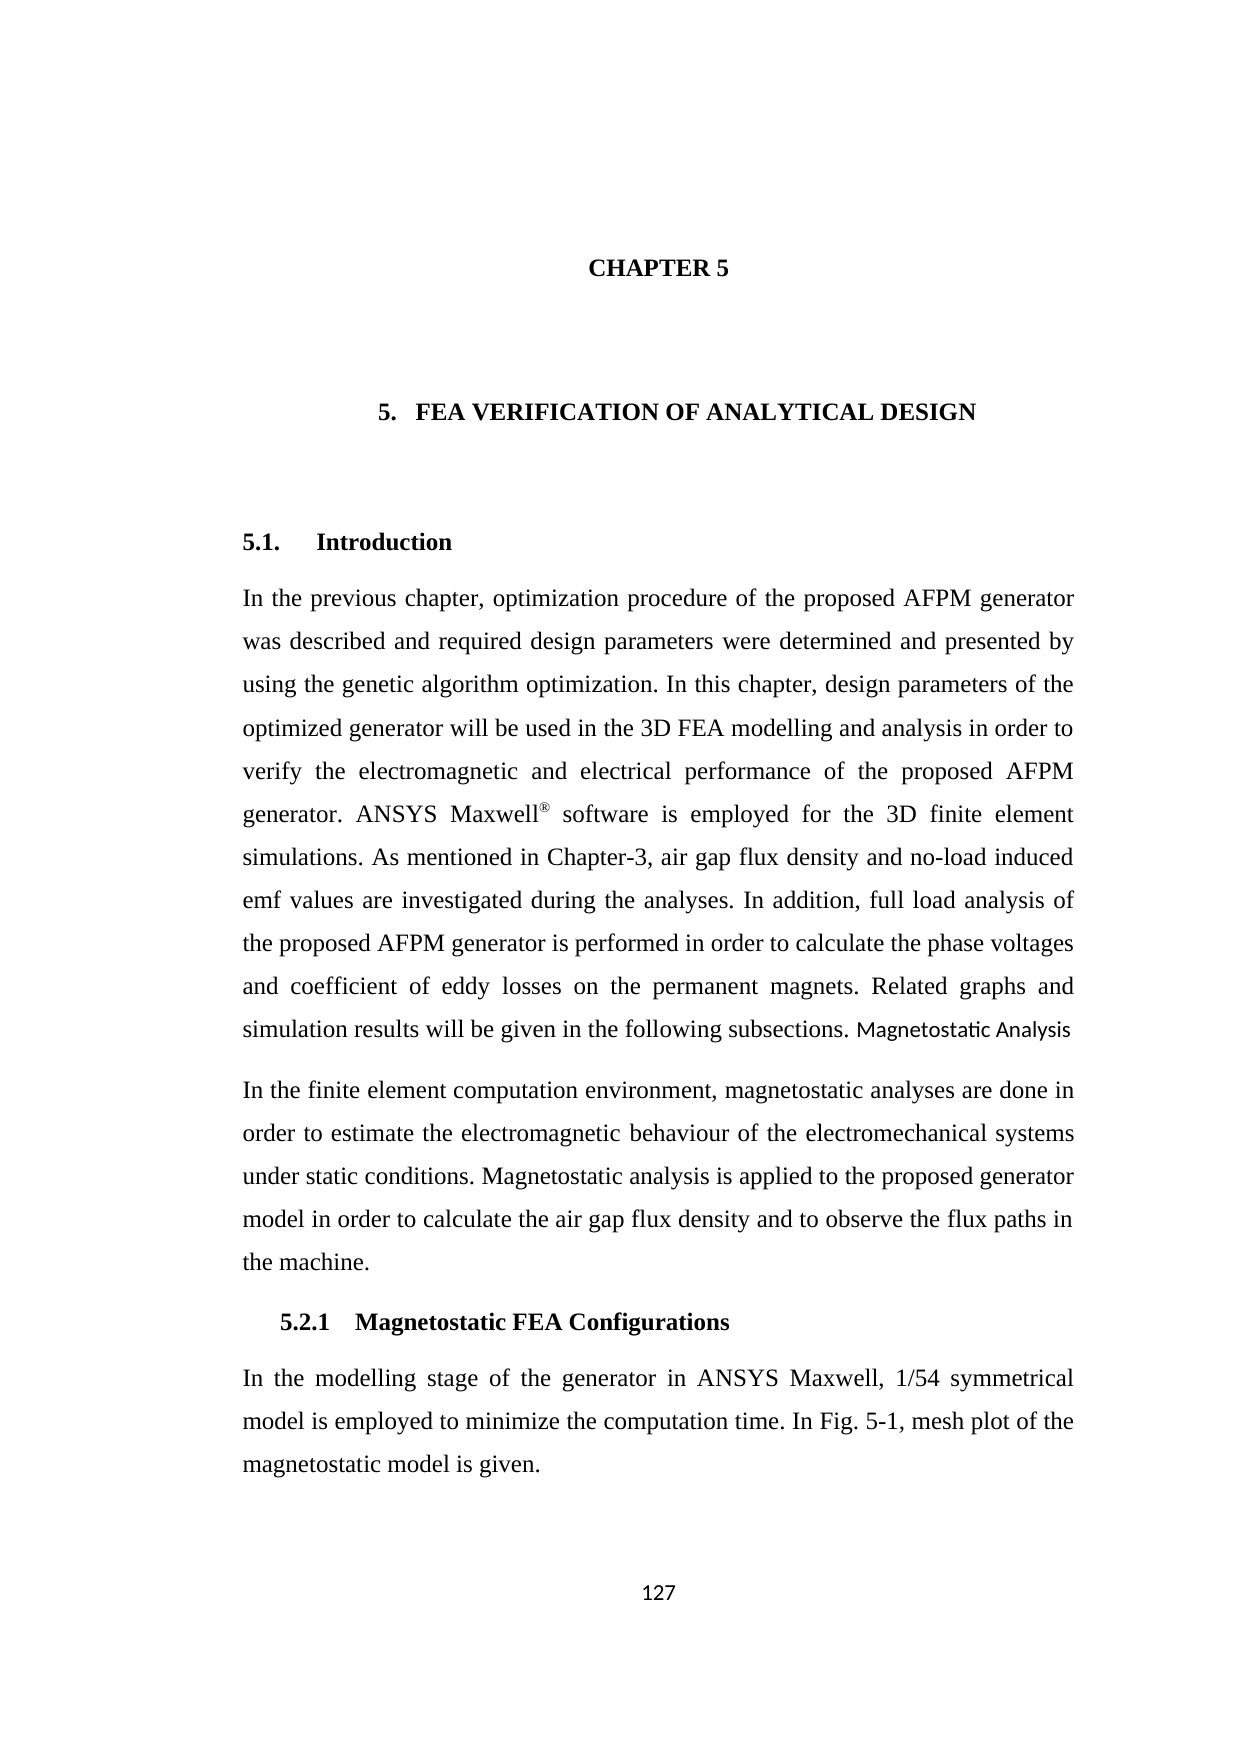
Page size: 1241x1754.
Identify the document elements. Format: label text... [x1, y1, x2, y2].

subtitle Magnetostatic FEA Configurations [280, 1307, 1075, 1336]
text In the previous chapter, optimization procedure of the proposed AFPM generator was described and required design parameters were determined and presented by using the genetic algorithm optimization. In this chapter, design parameters of the optimized generator will be used in the 3D FEA modelling and analysis in order to verify the electromagnetic and electrical performance of the proposed AFPM generator. ANSYS Maxwell® software is employed for the 3D finite element simulations. As mentioned in Chapter-3, air gap flux density and no-load induced emf values are investigated during the analyses. In addition, full load analysis of the proposed AFPM generator is performed in order to calculate the phase voltages and coefficient of eddy losses on the permanent magnets. Related graphs and simulation results will be given in the following subsections. Magnetostatic Analysis [242, 583, 1075, 1044]
subtitle FEA VERIFICATION OF ANALYTICAL DESIGN [280, 397, 1075, 425]
text In the modelling stage of the generator in ANSYS Maxwell, 1/54 symmetrical model is employed to minimize the computation time. In Fig. 5-1, mesh plot of the magnetostatic model is given. [242, 1363, 1075, 1478]
text In the finite element computation environment, magnetostatic analyses are done in order to estimate the electromagnetic behaviour of the electromechanical systems under static conditions. Magnetostatic analysis is applied to the proposed generator model in order to calculate the air gap flux density and to observe the flux paths in the machine. [242, 1075, 1075, 1276]
subtitle CHAPTER 5 [242, 253, 1075, 282]
subtitle Introduction [242, 527, 1075, 556]
